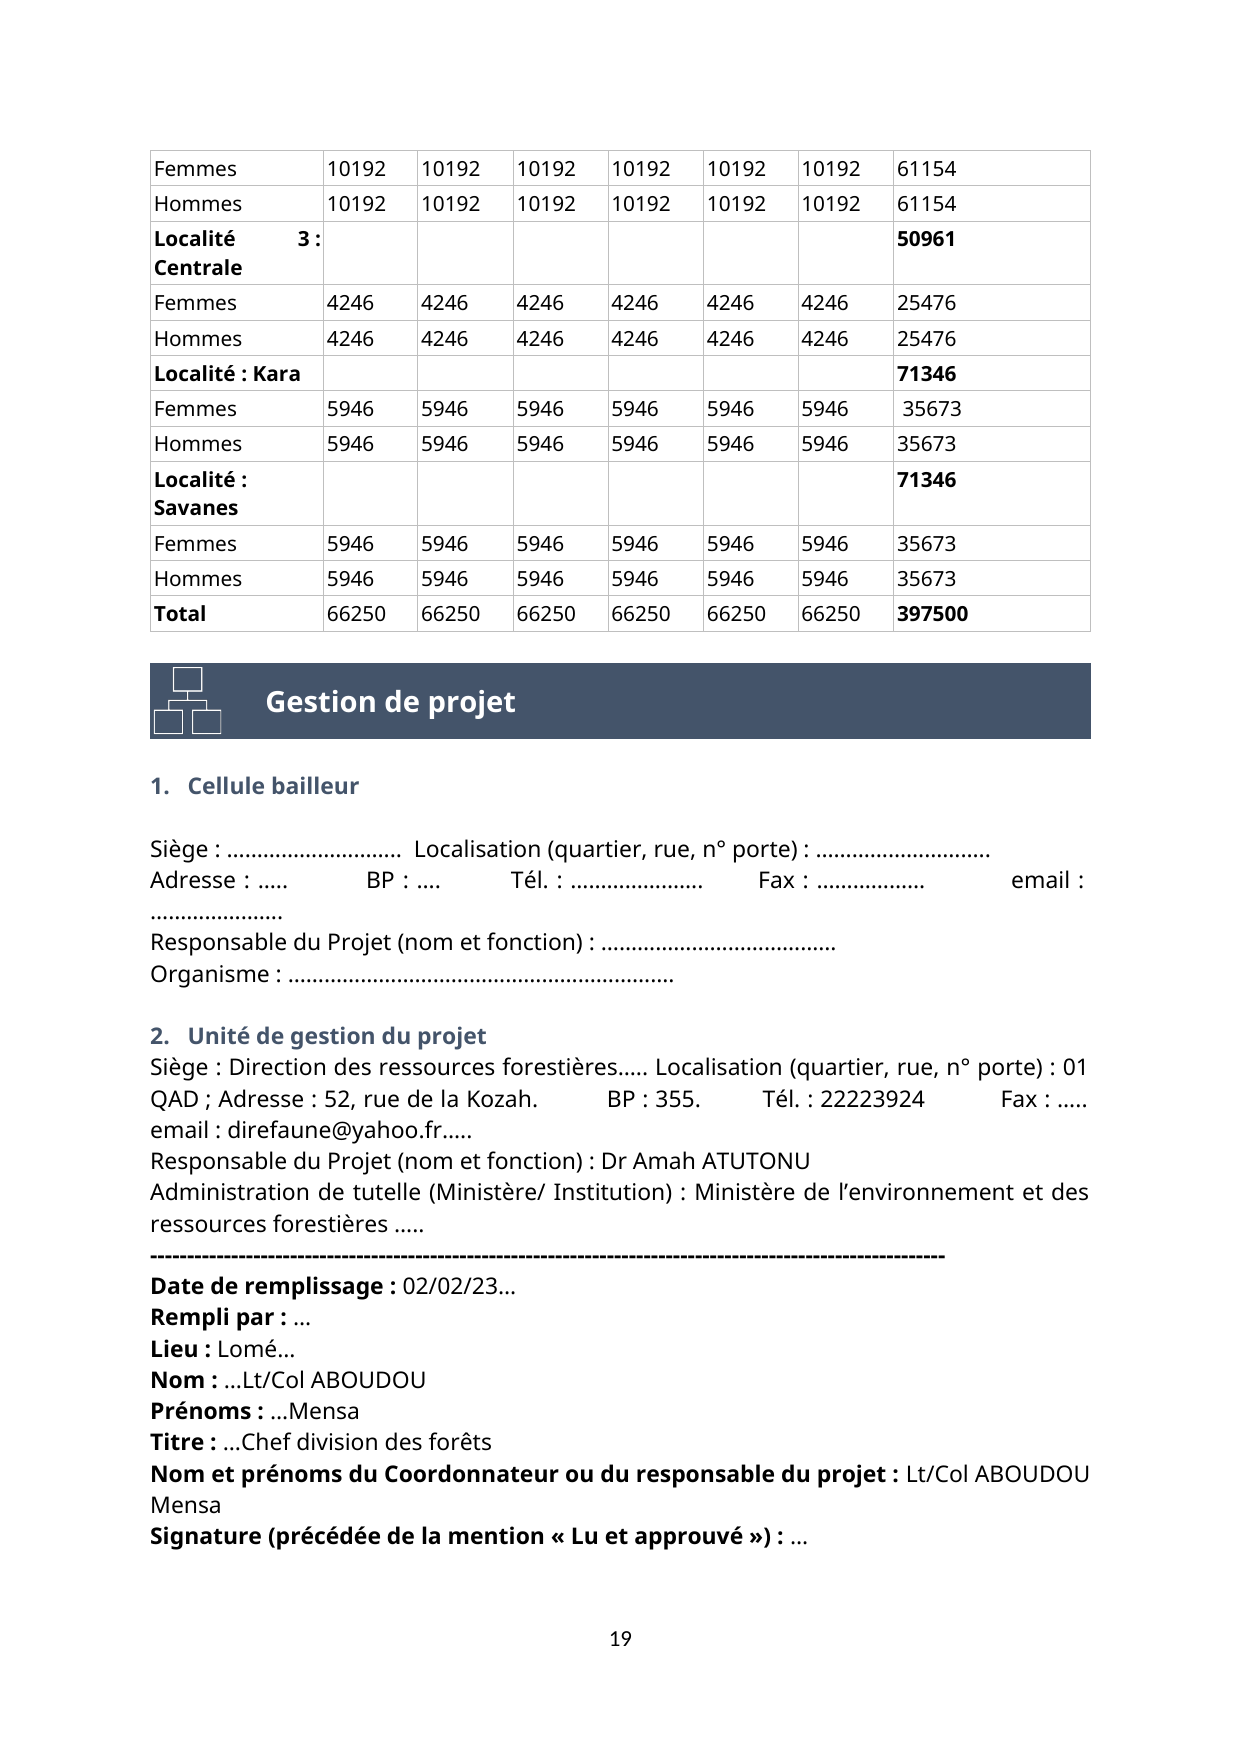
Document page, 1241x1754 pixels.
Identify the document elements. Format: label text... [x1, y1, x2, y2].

table_cell Localité 3 : Centrale [151, 222, 323, 284]
table_cell 5946 [514, 391, 608, 426]
text Rempli par : … [150, 1301, 1090, 1332]
table_cell 35673 [894, 391, 1090, 426]
table_cell 10192 [514, 186, 608, 221]
table_cell 35673 [894, 561, 1090, 595]
table_cell [609, 462, 703, 525]
table_cell 4246 [324, 285, 417, 320]
table_cell 4246 [418, 285, 513, 320]
table_cell Femmes [151, 391, 323, 426]
table_cell 397500 [894, 596, 1090, 631]
table_cell [418, 222, 513, 284]
table_cell 10192 [609, 186, 703, 221]
text Responsable du Projet (nom et fonction) : ………………………………… [150, 926, 1090, 957]
table_cell [514, 222, 608, 284]
table_cell 4246 [799, 321, 893, 355]
table_cell 10192 [418, 186, 513, 221]
table_cell 5946 [704, 561, 798, 595]
table_cell 5946 [704, 526, 798, 560]
table_cell [324, 462, 417, 525]
table_cell [514, 462, 608, 525]
table_cell Femmes [151, 285, 323, 320]
table_cell 10192 [799, 186, 893, 221]
text Adresse : ….. BP : …. Tél. : …………………. Fax : ……………… email : …………………. [150, 864, 1090, 926]
table_cell 50961 [894, 222, 1090, 284]
table_cell [799, 462, 893, 525]
table_cell 4246 [609, 321, 703, 355]
table_cell 5946 [704, 391, 798, 426]
table_cell 35673 [894, 427, 1090, 461]
table_cell 5946 [418, 526, 513, 560]
table_cell 5946 [324, 526, 417, 560]
table_cell [704, 462, 798, 525]
table_cell 4246 [704, 285, 798, 320]
table_cell 4246 [514, 321, 608, 355]
table_cell 61154 [894, 151, 1090, 185]
table_cell 4246 [799, 285, 893, 320]
table_cell 66250 [514, 596, 608, 631]
table_cell 10192 [704, 186, 798, 221]
table_cell [799, 356, 893, 390]
table_cell Hommes [151, 561, 323, 595]
table_cell 10192 [324, 186, 417, 221]
table_cell 5946 [514, 427, 608, 461]
text Titre : …Chef division des forêts [150, 1426, 1090, 1457]
table_cell Femmes [151, 526, 323, 560]
table_cell 66250 [799, 596, 893, 631]
table_cell Localité : Kara [151, 356, 323, 390]
text Siège : ……………………….. Localisation (quartier, rue, n° porte) : ……………………….. [150, 832, 1090, 864]
table_cell 10192 [324, 151, 417, 185]
text Date de remplissage : 02/02/23… [150, 1270, 1090, 1301]
table_cell 5946 [514, 561, 608, 595]
table_cell [418, 462, 513, 525]
text Signature (précédée de la mention « Lu et approuvé ») : … [150, 1520, 1090, 1551]
table_cell [704, 356, 798, 390]
text Siège : Direction des ressources forestières….. Localisation (quartier, rue, n° porte) : 01 QAD ; Adresse : 52, rue de la Kozah. BP : 355. Tél. : 22223924 Fax : ….. email : direfaune@yahoo.fr….. [150, 1051, 1090, 1145]
table_cell 5946 [324, 561, 417, 595]
table_cell Localité : Savanes [151, 462, 323, 525]
table_cell [324, 356, 417, 390]
text Administration de tutelle (Ministère/ Institution) : Ministère de l’environnement et des ressources forestières ….. [150, 1176, 1090, 1239]
table_cell 10192 [704, 151, 798, 185]
table_cell [609, 356, 703, 390]
text 1. Cellule bailleur [150, 770, 1090, 801]
text 2. Unité de gestion du projet [150, 1020, 1090, 1051]
table_cell [609, 222, 703, 284]
table_cell 5946 [324, 391, 417, 426]
table_cell 5946 [418, 427, 513, 461]
table_cell 5946 [799, 391, 893, 426]
table_cell 5946 [609, 561, 703, 595]
text Nom et prénoms du Coordonnateur ou du responsable du projet : Lt/Col ABOUDOU Mensa [150, 1457, 1090, 1520]
text Responsable du Projet (nom et fonction) : Dr Amah ATUTONU [150, 1145, 1090, 1176]
table_cell Femmes [151, 151, 323, 185]
table_cell 10192 [514, 151, 608, 185]
table_cell 5946 [418, 391, 513, 426]
table_cell [418, 356, 513, 390]
text Lieu : Lomé… [150, 1332, 1090, 1364]
table_cell 5946 [609, 391, 703, 426]
table_header [151, 664, 262, 738]
table_cell 25476 [894, 285, 1090, 320]
table_cell 5946 [799, 526, 893, 560]
text Prénoms : …Mensa [150, 1395, 1090, 1426]
table_cell 4246 [609, 285, 703, 320]
table_cell 4246 [418, 321, 513, 355]
table_cell 4246 [704, 321, 798, 355]
text Nom : …Lt/Col ABOUDOU [150, 1364, 1090, 1395]
table_cell Hommes [151, 321, 323, 355]
table_cell 5946 [514, 526, 608, 560]
table_cell 5946 [324, 427, 417, 461]
table_cell 66250 [704, 596, 798, 631]
table_cell 25476 [894, 321, 1090, 355]
table_cell Hommes [151, 186, 323, 221]
table_cell 10192 [609, 151, 703, 185]
table_cell 71346 [894, 462, 1090, 525]
table_cell [324, 222, 417, 284]
table_header Gestion de projet [263, 664, 1090, 738]
text Organisme : ………………………………………………………. [150, 957, 1090, 989]
table_cell 4246 [514, 285, 608, 320]
picture [153, 666, 222, 735]
table_cell 10192 [418, 151, 513, 185]
table_cell 66250 [609, 596, 703, 631]
table_cell Hommes [151, 427, 323, 461]
table_cell 5946 [609, 427, 703, 461]
table_cell 35673 [894, 526, 1090, 560]
table_cell [704, 222, 798, 284]
table_cell 4246 [324, 321, 417, 355]
table_cell Total [151, 596, 323, 631]
table_cell 5946 [799, 561, 893, 595]
table_cell [514, 356, 608, 390]
table_cell 61154 [894, 186, 1090, 221]
table_cell 66250 [418, 596, 513, 631]
table_cell 5946 [609, 526, 703, 560]
table_cell 5946 [799, 427, 893, 461]
text ------------------------------------------------------------------------------------------------------------ [150, 1239, 1090, 1270]
table_cell 66250 [324, 596, 417, 631]
table_cell 10192 [799, 151, 893, 185]
table_cell 5946 [418, 561, 513, 595]
table_cell [799, 222, 893, 284]
table_cell 71346 [894, 356, 1090, 390]
table_cell 5946 [704, 427, 798, 461]
